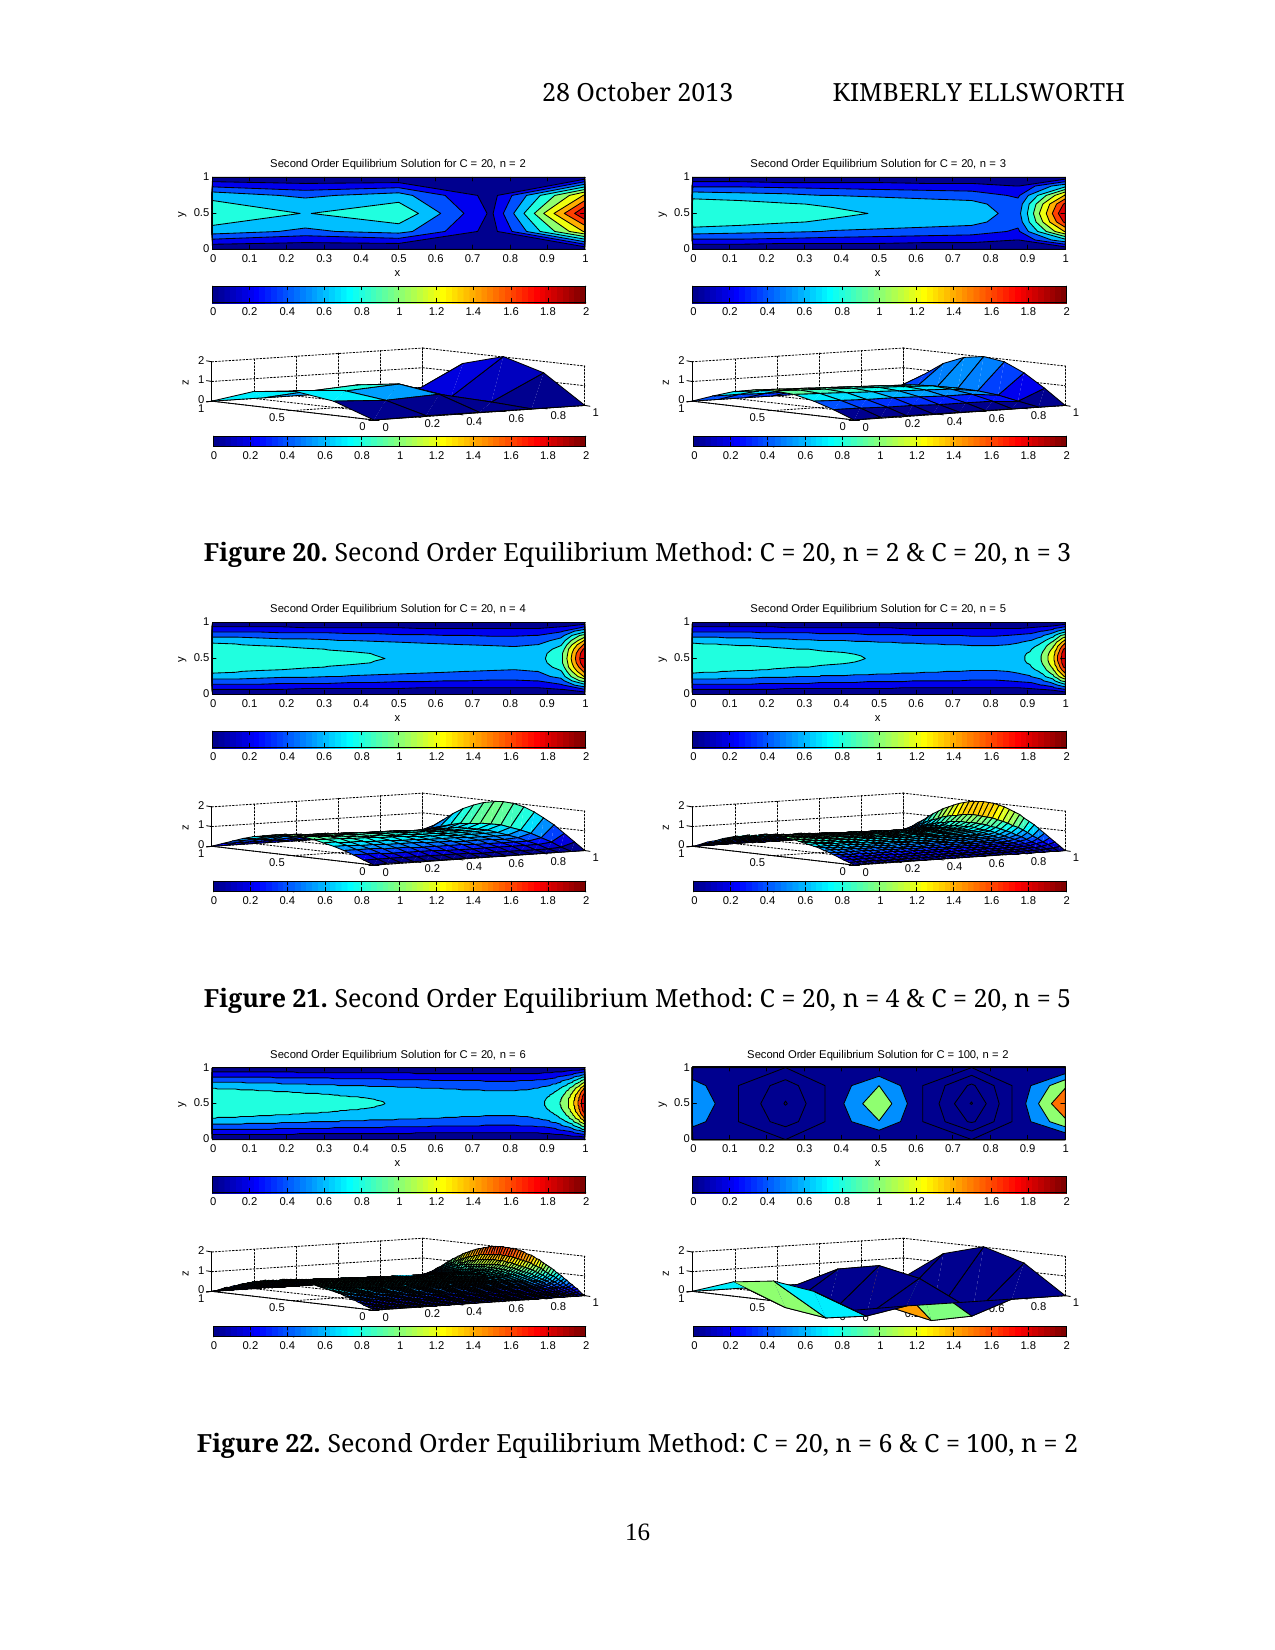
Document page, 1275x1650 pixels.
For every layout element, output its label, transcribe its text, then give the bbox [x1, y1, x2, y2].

text Figure 20. Second Order Equilibrium Method: C = 20, n = 2 & C = 20, n = 3 [150, 535, 1125, 569]
text Figure 22. Second Order Equilibrium Method: C = 20, n = 6 & C = 100, n = 2 [150, 1425, 1125, 1459]
text Figure 21. Second Order Equilibrium Method: C = 20, n = 4 & C = 20, n = 5 [150, 980, 1125, 1014]
